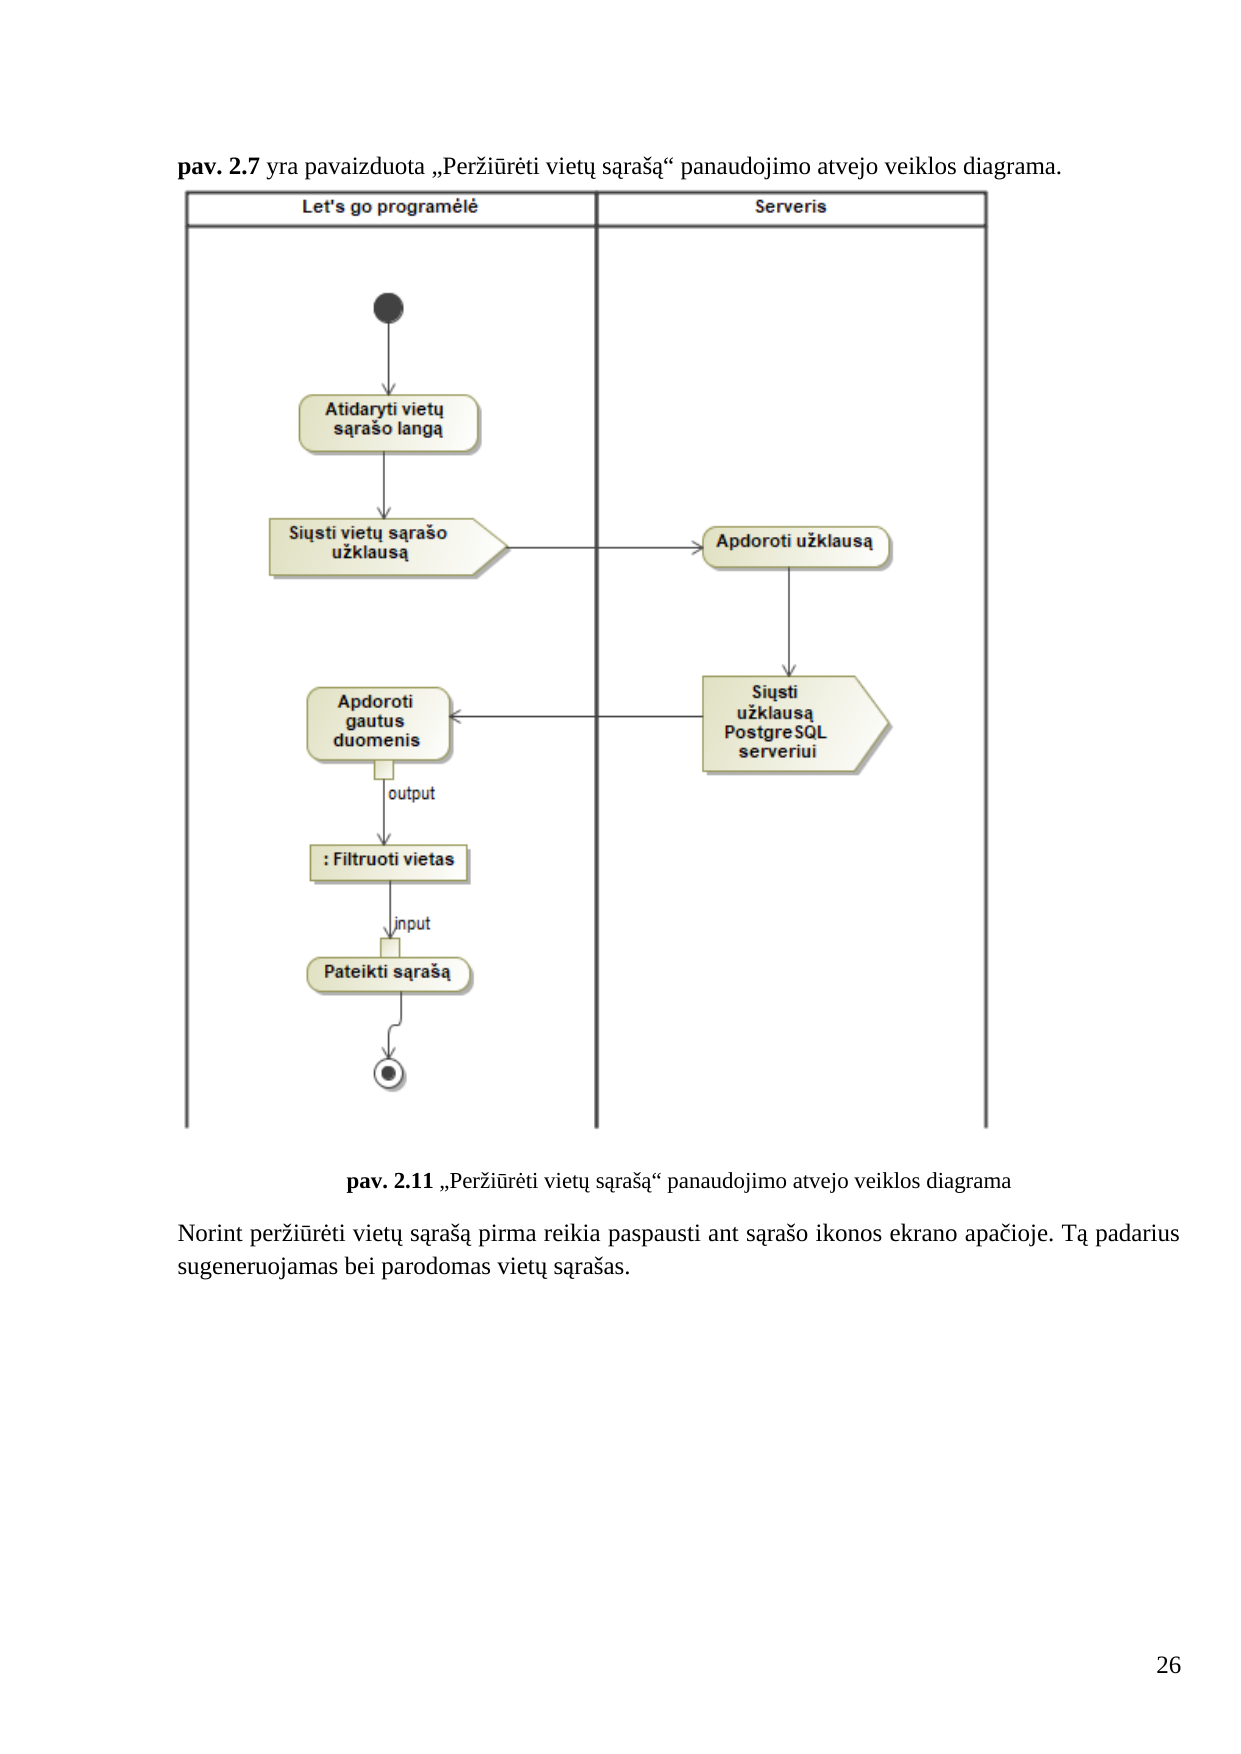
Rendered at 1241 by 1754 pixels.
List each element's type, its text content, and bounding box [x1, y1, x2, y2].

picture [177, 184, 1009, 1142]
text pav. 2.7 yra pavaizduota „Peržiūrėti vietų sąrašą“ panaudojimo atvejo veiklos diagrama. [177, 151, 1181, 180]
text Norint peržiūrėti vietų sąrašą pirma reikia paspausti ant sąrašo ikonos ekrano apačioje. Tą padarius sugeneruojamas bei parodomas vietų sąrašas. [177, 1218, 1181, 1280]
